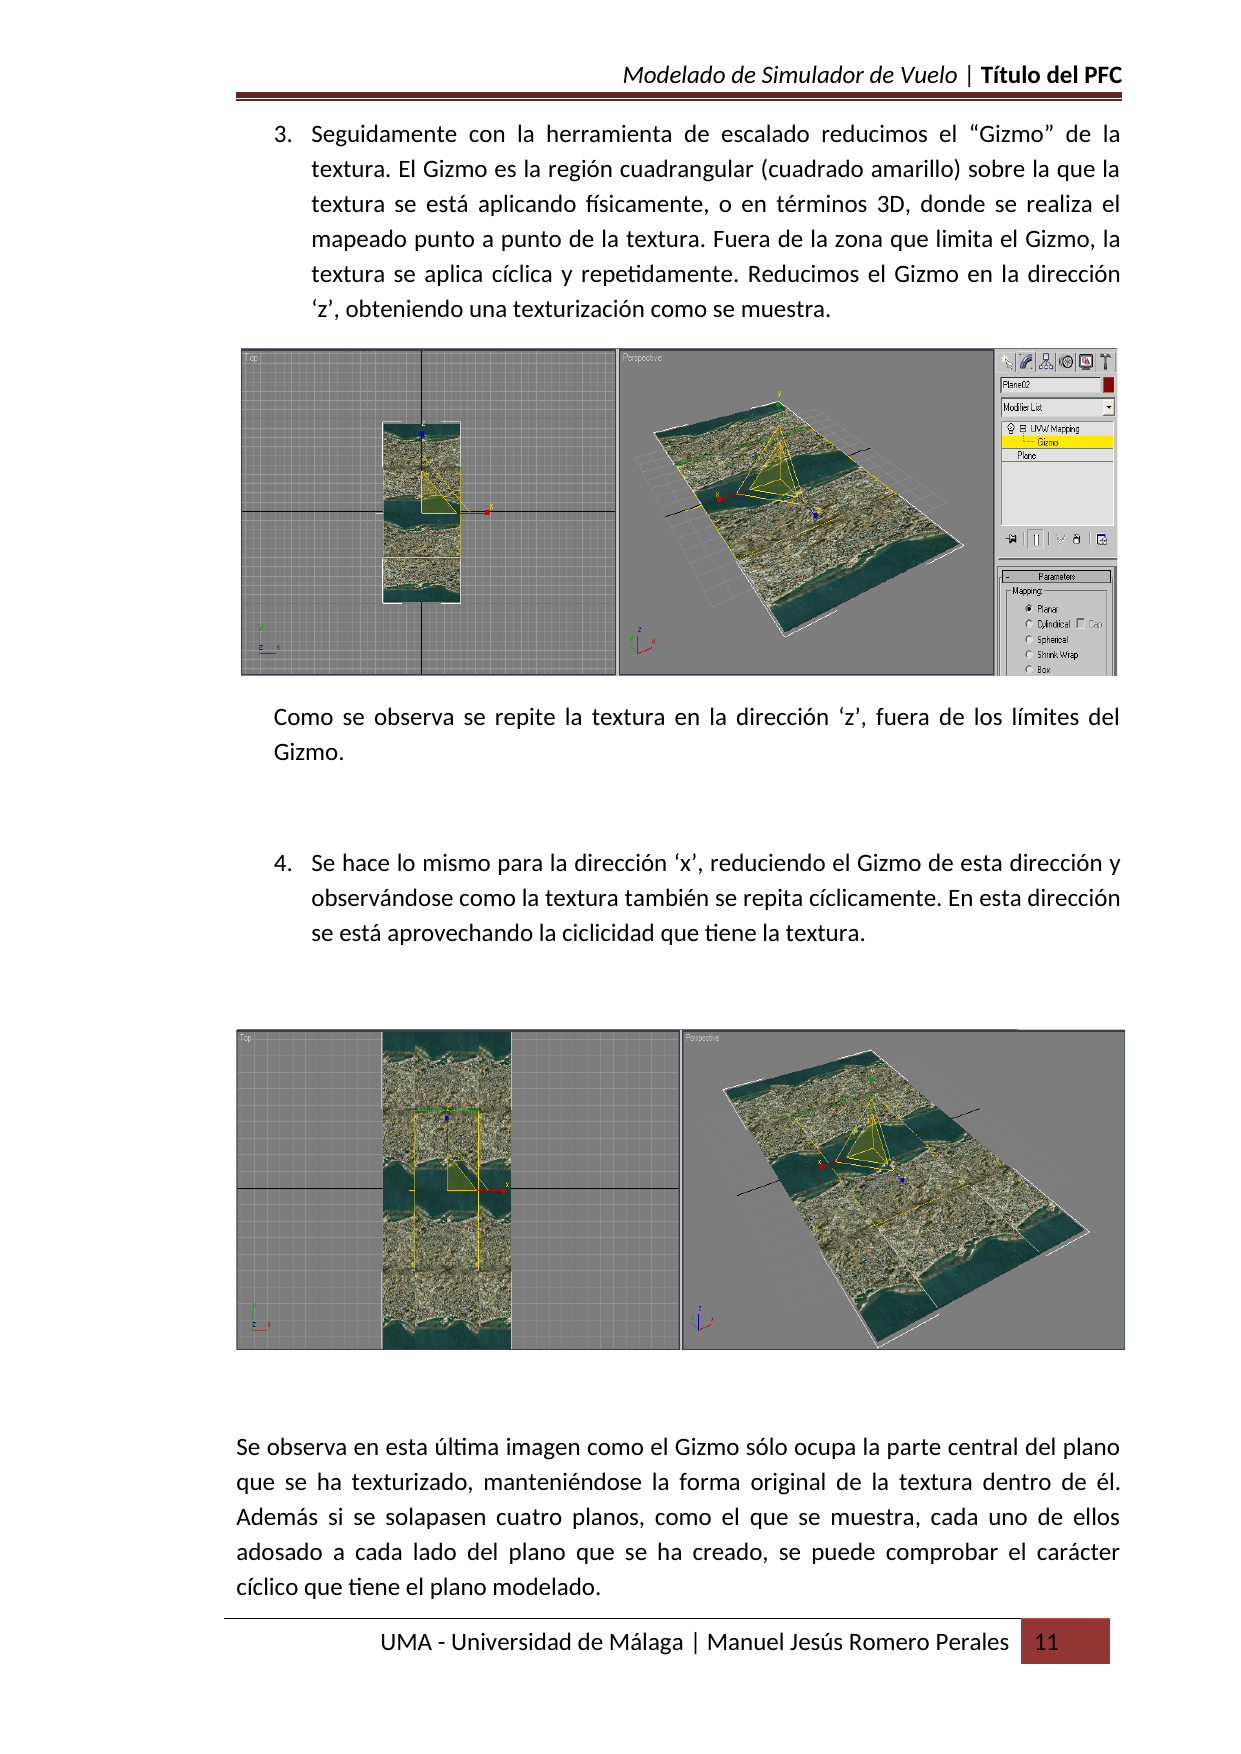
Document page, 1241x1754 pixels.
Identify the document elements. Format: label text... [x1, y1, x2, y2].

picture [241, 348, 1118, 676]
text Se observa en esta última imagen como el Gizmo sólo ocupa la parte central del plano que se ha texturizado, manteniéndose la forma original de la textura dentro de él. Además si se solapasen cuatro planos, como el que se muestra, cada uno de ellos adosado a cada lado del plano que se ha creado, se puede comprobar el carácter cíclico que tiene el plano modelado. [236, 1431, 1122, 1601]
picture [236, 1029, 1126, 1350]
text Como se observa se repite la textura en la dirección ‘z’, fuera de los límites del Gizmo. [274, 701, 1122, 766]
list Seguidamente con la herramienta de escalado reducimos el “Gizmo” de la textura. El Gizmo es la región cuadrangular (cuadrado amarillo) sobre la que la textura se está aplicando físicamente, o en términos 3D, donde se realiza el mapeado punto a punto de la textura. Fuera de la zona que limita el Gizmo, la textura se aplica cíclica y repetidamente. Reducimos el Gizmo en la dirección ‘z’, obteniendo una texturización como se muestra. [274, 118, 1122, 324]
list Se hace lo mismo para la dirección ‘x’, reduciendo el Gizmo de esta dirección y observándose como la textura también se repita cíclicamente. En esta dirección se está aprovechando la ciclicidad que tiene la textura. [274, 847, 1122, 948]
